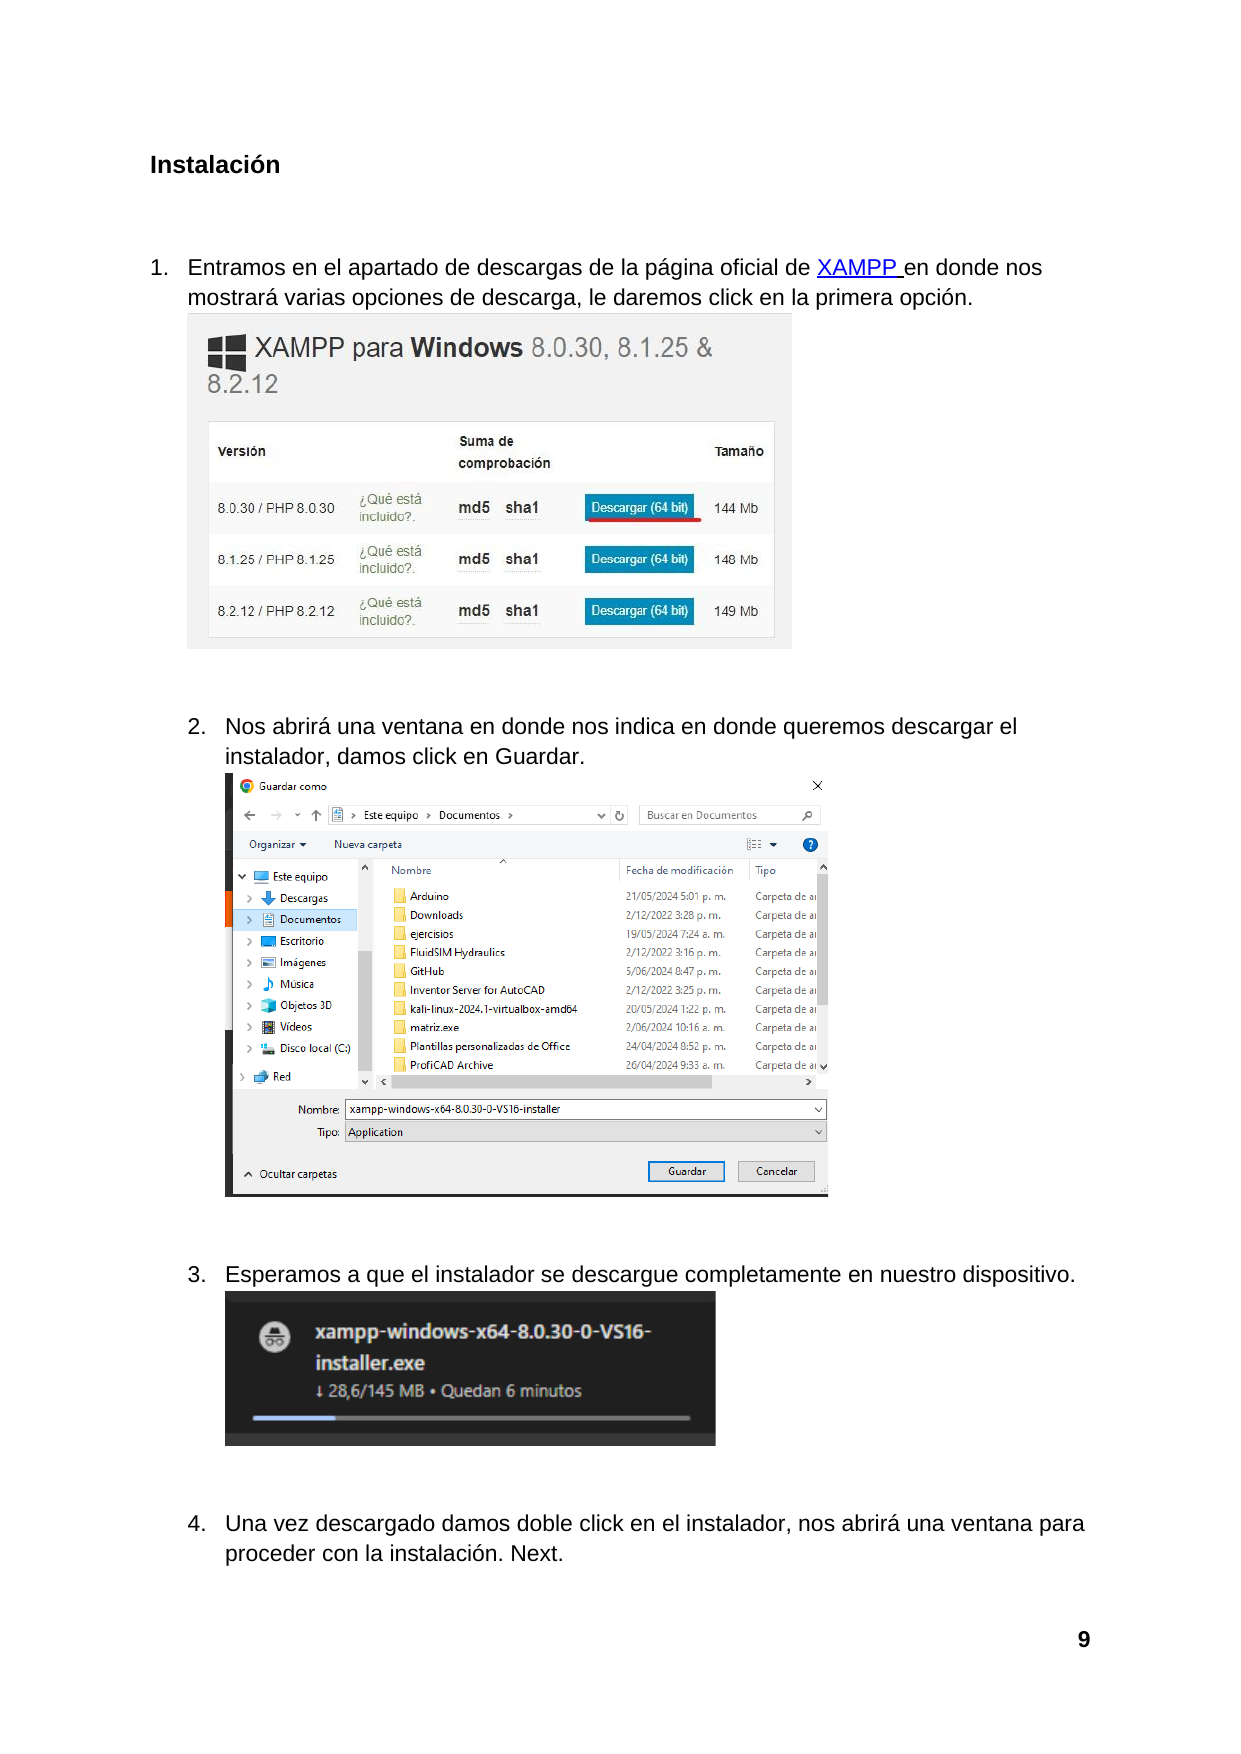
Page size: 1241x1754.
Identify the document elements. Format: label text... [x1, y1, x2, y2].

picture [187, 313, 793, 649]
list Una vez descargado damos doble click en el instalador, nos abrirá una ventana para proceder con la instalación. Next. [187, 1510, 1090, 1566]
subtitle Instalación [150, 150, 1090, 234]
picture [225, 773, 829, 1197]
picture [225, 1291, 716, 1446]
